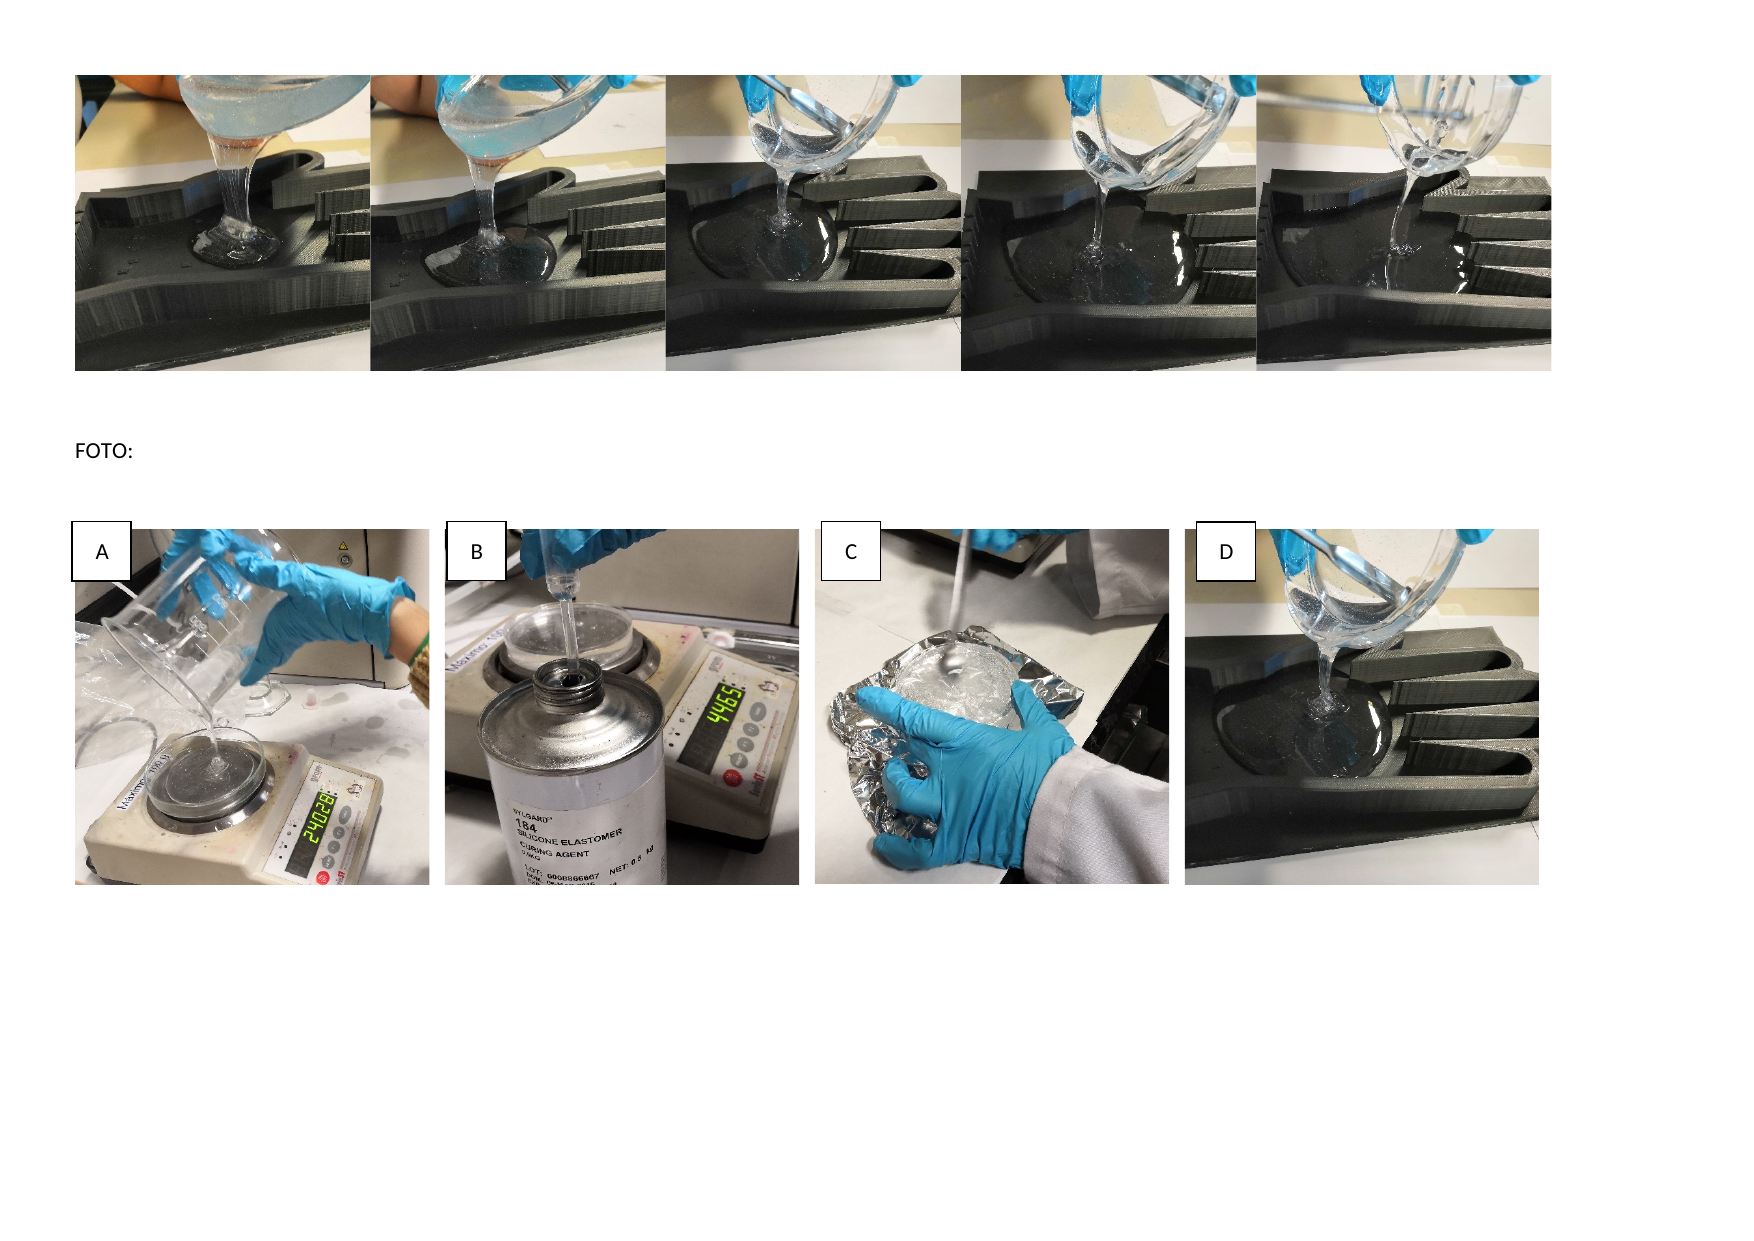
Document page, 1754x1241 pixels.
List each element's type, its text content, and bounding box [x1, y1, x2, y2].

picture [814, 529, 1170, 884]
text FOTO: [75, 436, 1679, 464]
picture [75, 75, 1552, 371]
picture [444, 529, 800, 885]
picture [75, 529, 430, 885]
picture [1184, 529, 1539, 885]
